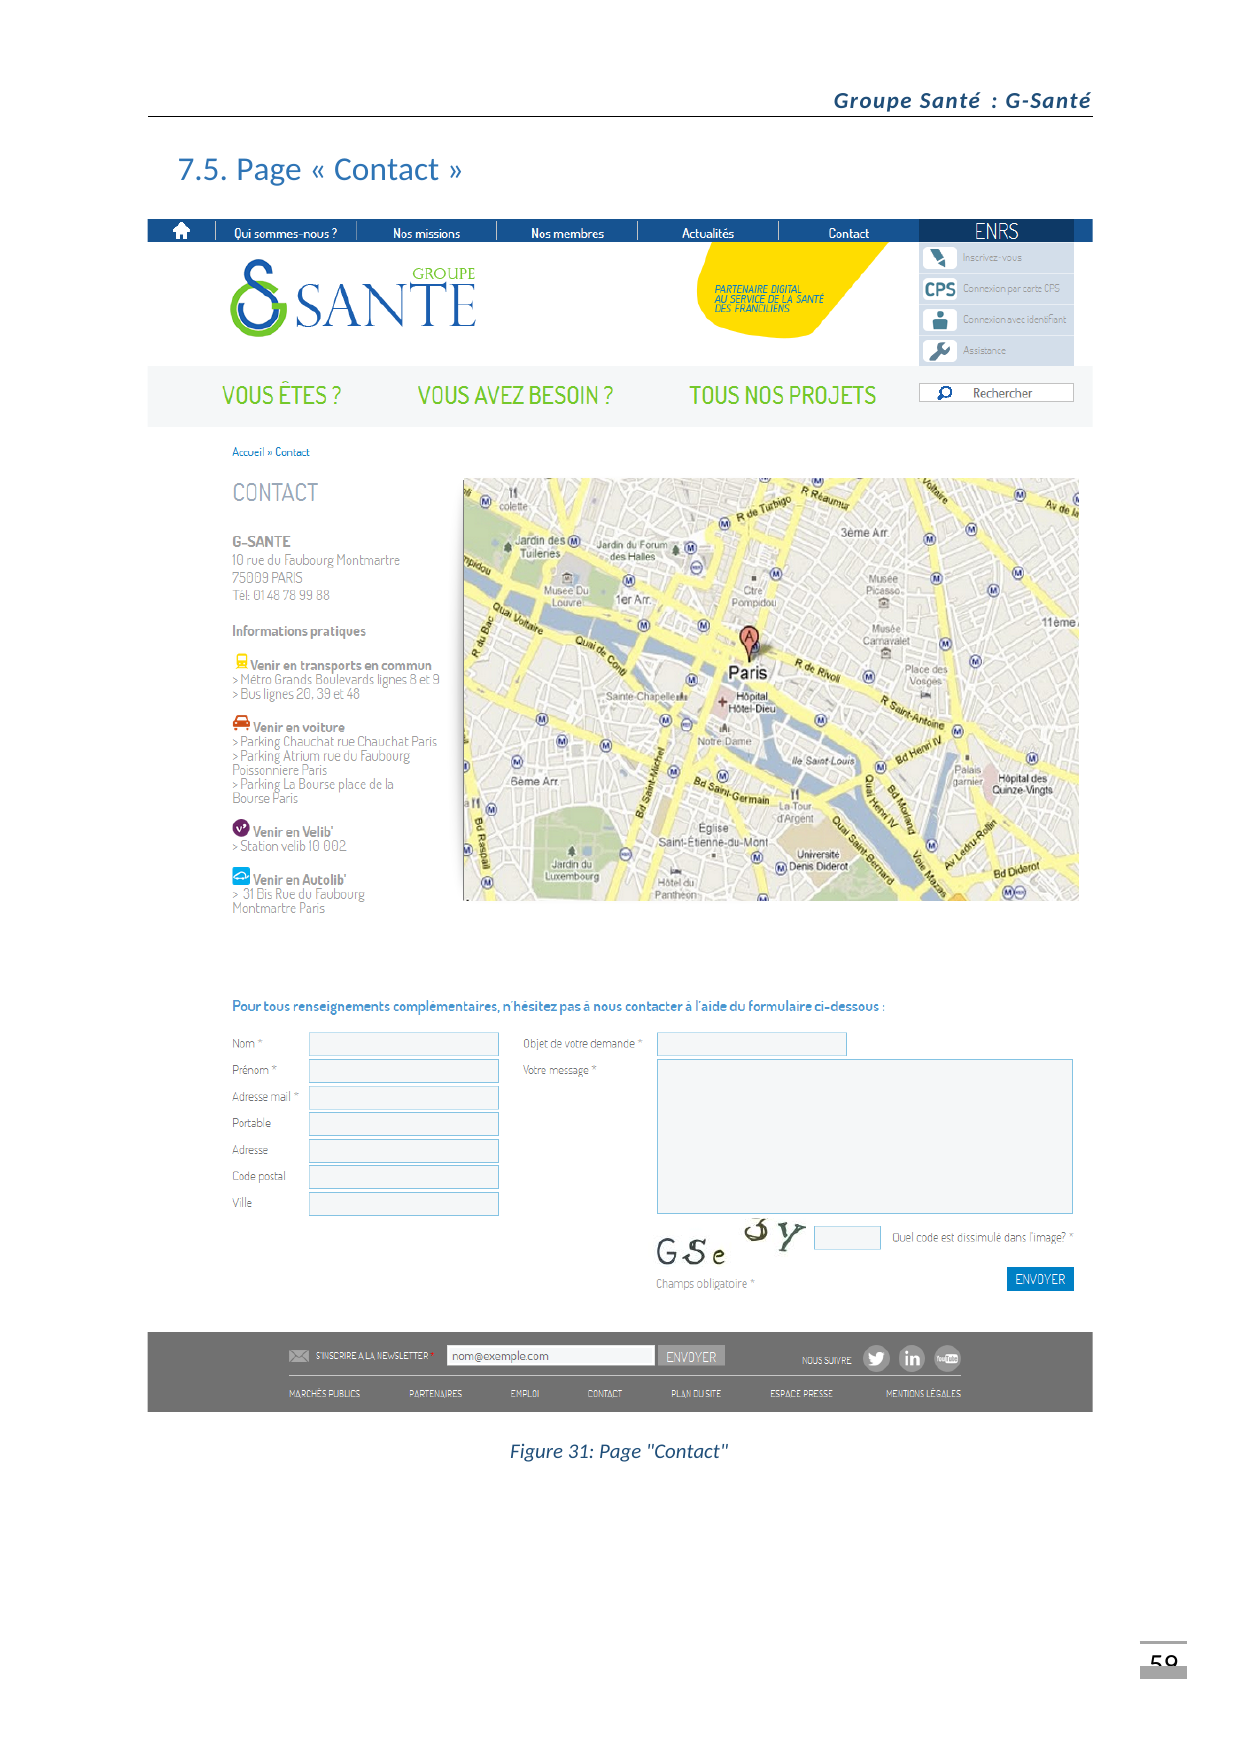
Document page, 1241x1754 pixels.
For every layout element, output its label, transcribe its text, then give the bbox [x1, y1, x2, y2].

picture [147, 219, 1093, 1412]
text Figure 31: Page "Contact" [148, 1439, 1093, 1464]
subtitle Page « Contact » [177, 148, 1093, 188]
